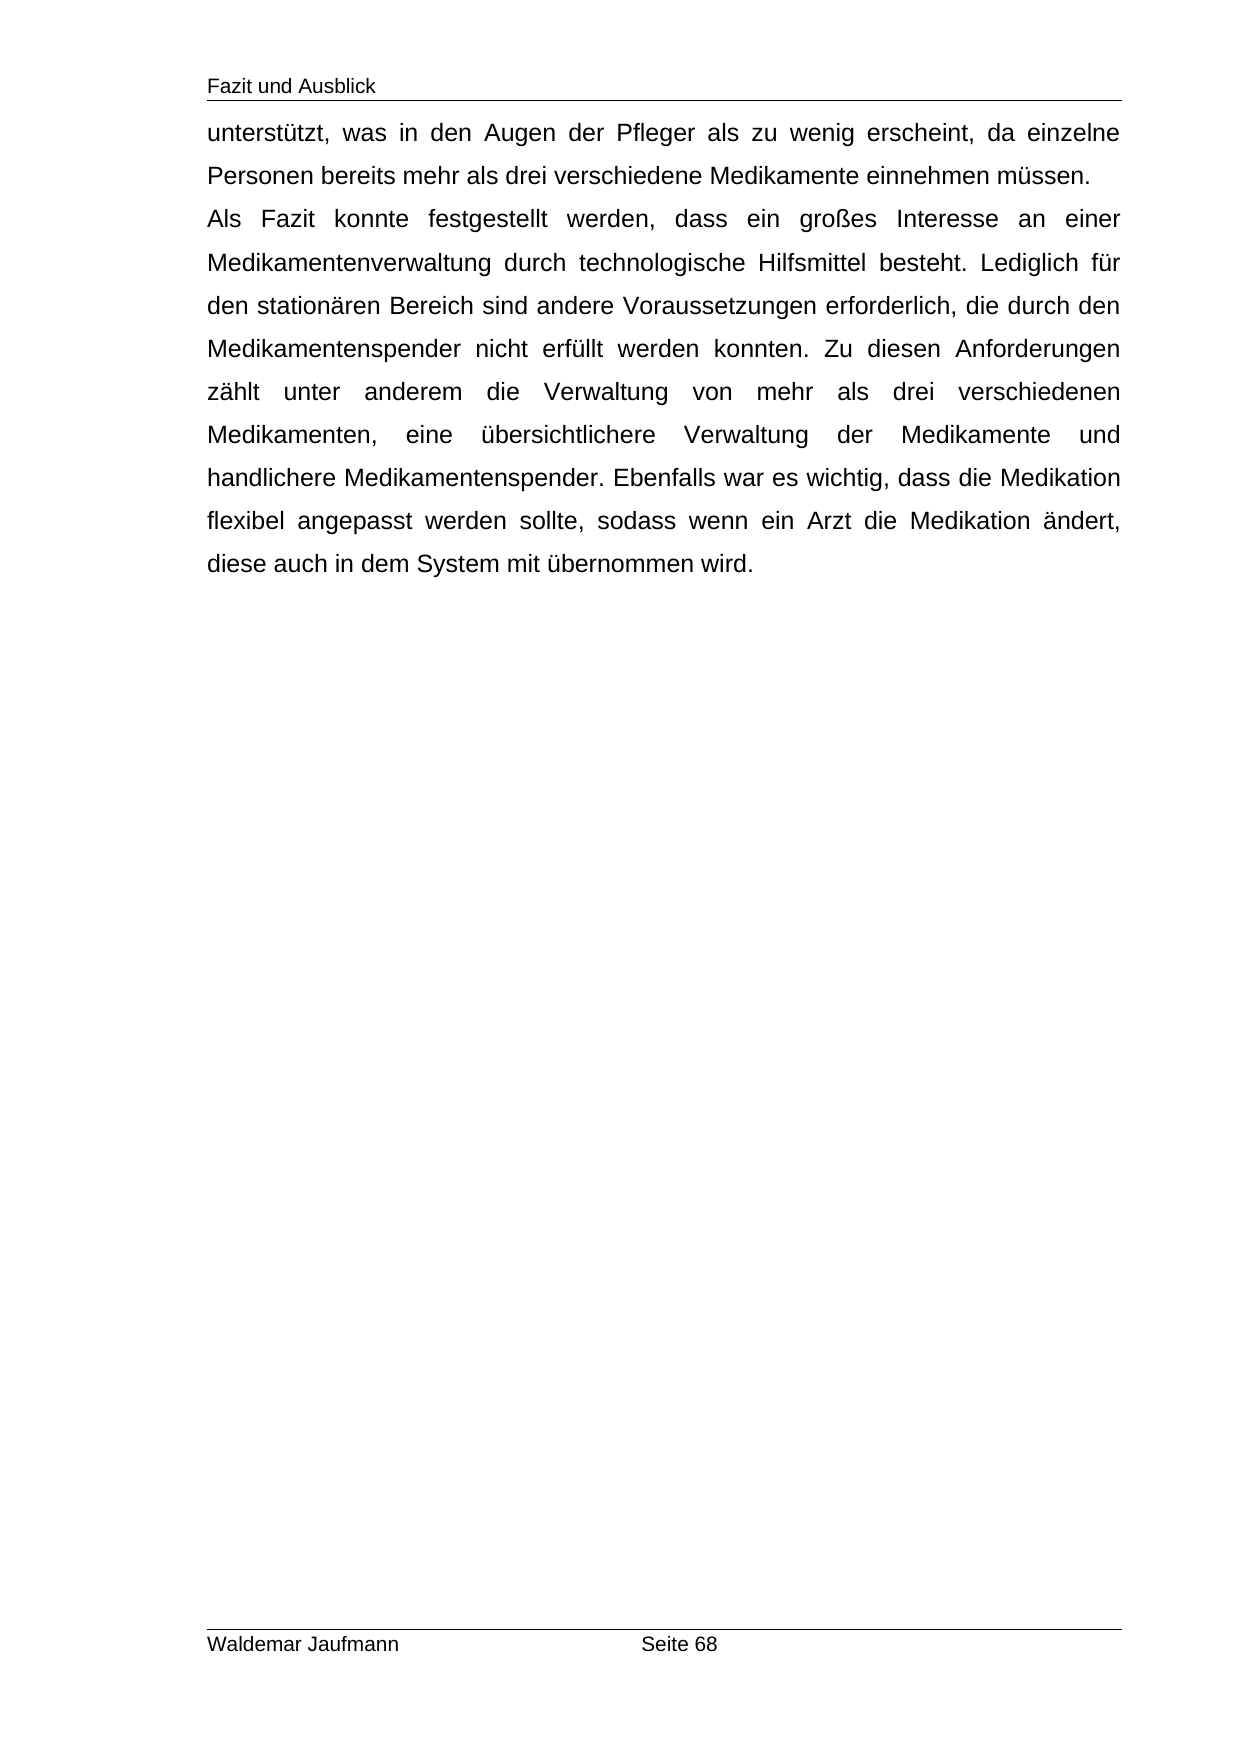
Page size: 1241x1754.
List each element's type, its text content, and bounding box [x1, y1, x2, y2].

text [207, 118, 1122, 190]
text Als Fazit konnte festgestellt werden, dass ein großes Interesse an einer Medikamentenverwaltung durch technologische Hilfsmittel besteht. Lediglich für den stationären Bereich sind andere Voraussetzungen erforderlich, die durch den Medikamentenspender nicht erfüllt werden konnten. Zu diesen Anforderungen zählt unter anderem die Verwaltung von mehr als drei verschiedenen Medikamenten, eine übersichtlichere Verwaltung der Medikamente und handlichere Medikamentenspender. Ebenfalls war es wichtig, dass die Medikation flexibel angepasst werden sollte, sodass wenn ein Arzt die Medikation ändert, diese auch in dem System mit übernommen wird. [207, 204, 1122, 578]
